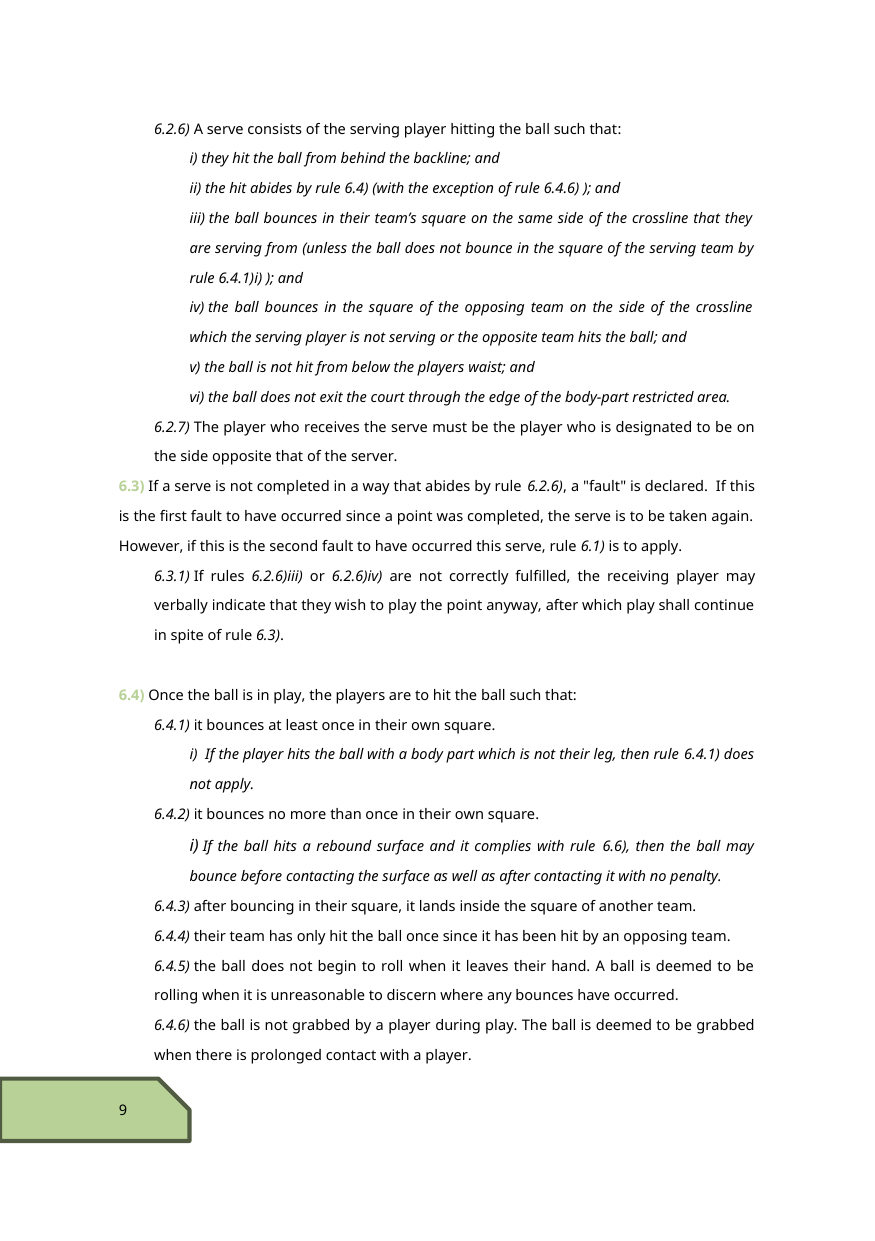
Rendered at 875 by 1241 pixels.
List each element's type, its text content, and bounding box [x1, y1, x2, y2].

text If a serve is not completed in a way that abides by rule 6.2.6), a "fault" is declared. If this is the first fault to have occurred since a point was completed, the serve is to be taken again. However, if this is the second fault to have occurred this serve, rule 6.1) is to apply. [118, 476, 756, 555]
text their team has only hit the ball once since it has been hit by an opposing team. [154, 926, 756, 946]
text If the player hits the ball with a body part which is not their leg, then rule 6.4.1) does not apply. [189, 744, 756, 794]
text the ball is not hit from below the players waist; and [189, 357, 756, 377]
text Once the ball is in play, the players are to hit the ball such that: [118, 684, 756, 704]
text the ball bounces in their team’s square on the same side of the crossline that they are serving from (unless the ball does not bounce in the square of the serving team by rule 6.4.1)i) ); and [189, 208, 756, 287]
text The player who receives the serve must be the player who is designated to be on the side opposite that of the server. [154, 416, 756, 466]
text the ball does not exit the court through the edge of the body-part restricted area. [189, 387, 756, 406]
text the ball bounces in the square of the opposing team on the side of the crossline which the serving player is not serving or the opposite team hits the ball; and [189, 297, 756, 347]
text after bouncing in their square, it lands inside the square of another team. [154, 896, 756, 916]
text the hit abides by rule 6.4) (with the exception of rule 6.4.6) ); and [189, 178, 756, 198]
text it bounces at least once in their own square. [154, 714, 756, 734]
text If rules 6.2.6)iii) or 6.2.6)iv) are not correctly fulfilled, the receiving player may verbally indicate that they wish to play the point anyway, after which play shall continue in spite of rule 6.3). [154, 565, 756, 645]
text it bounces no more than once in their own square. [154, 804, 756, 823]
text the ball is not grabbed by a player during play. The ball is deemed to be grabbed when there is prolonged contact with a player. [154, 1015, 756, 1065]
text the ball does not begin to roll when it leaves their hand. A ball is deemed to be rolling when it is unreasonable to discern where any bounces have occurred. [154, 955, 756, 1005]
text If the ball hits a rebound surface and it complies with rule 6.6), then the ball may bounce before contacting the surface as well as after contacting it with no penalty. [189, 833, 756, 886]
text A serve consists of the serving player hitting the ball such that: [154, 118, 756, 138]
text they hit the ball from behind the backline; and [189, 148, 756, 168]
